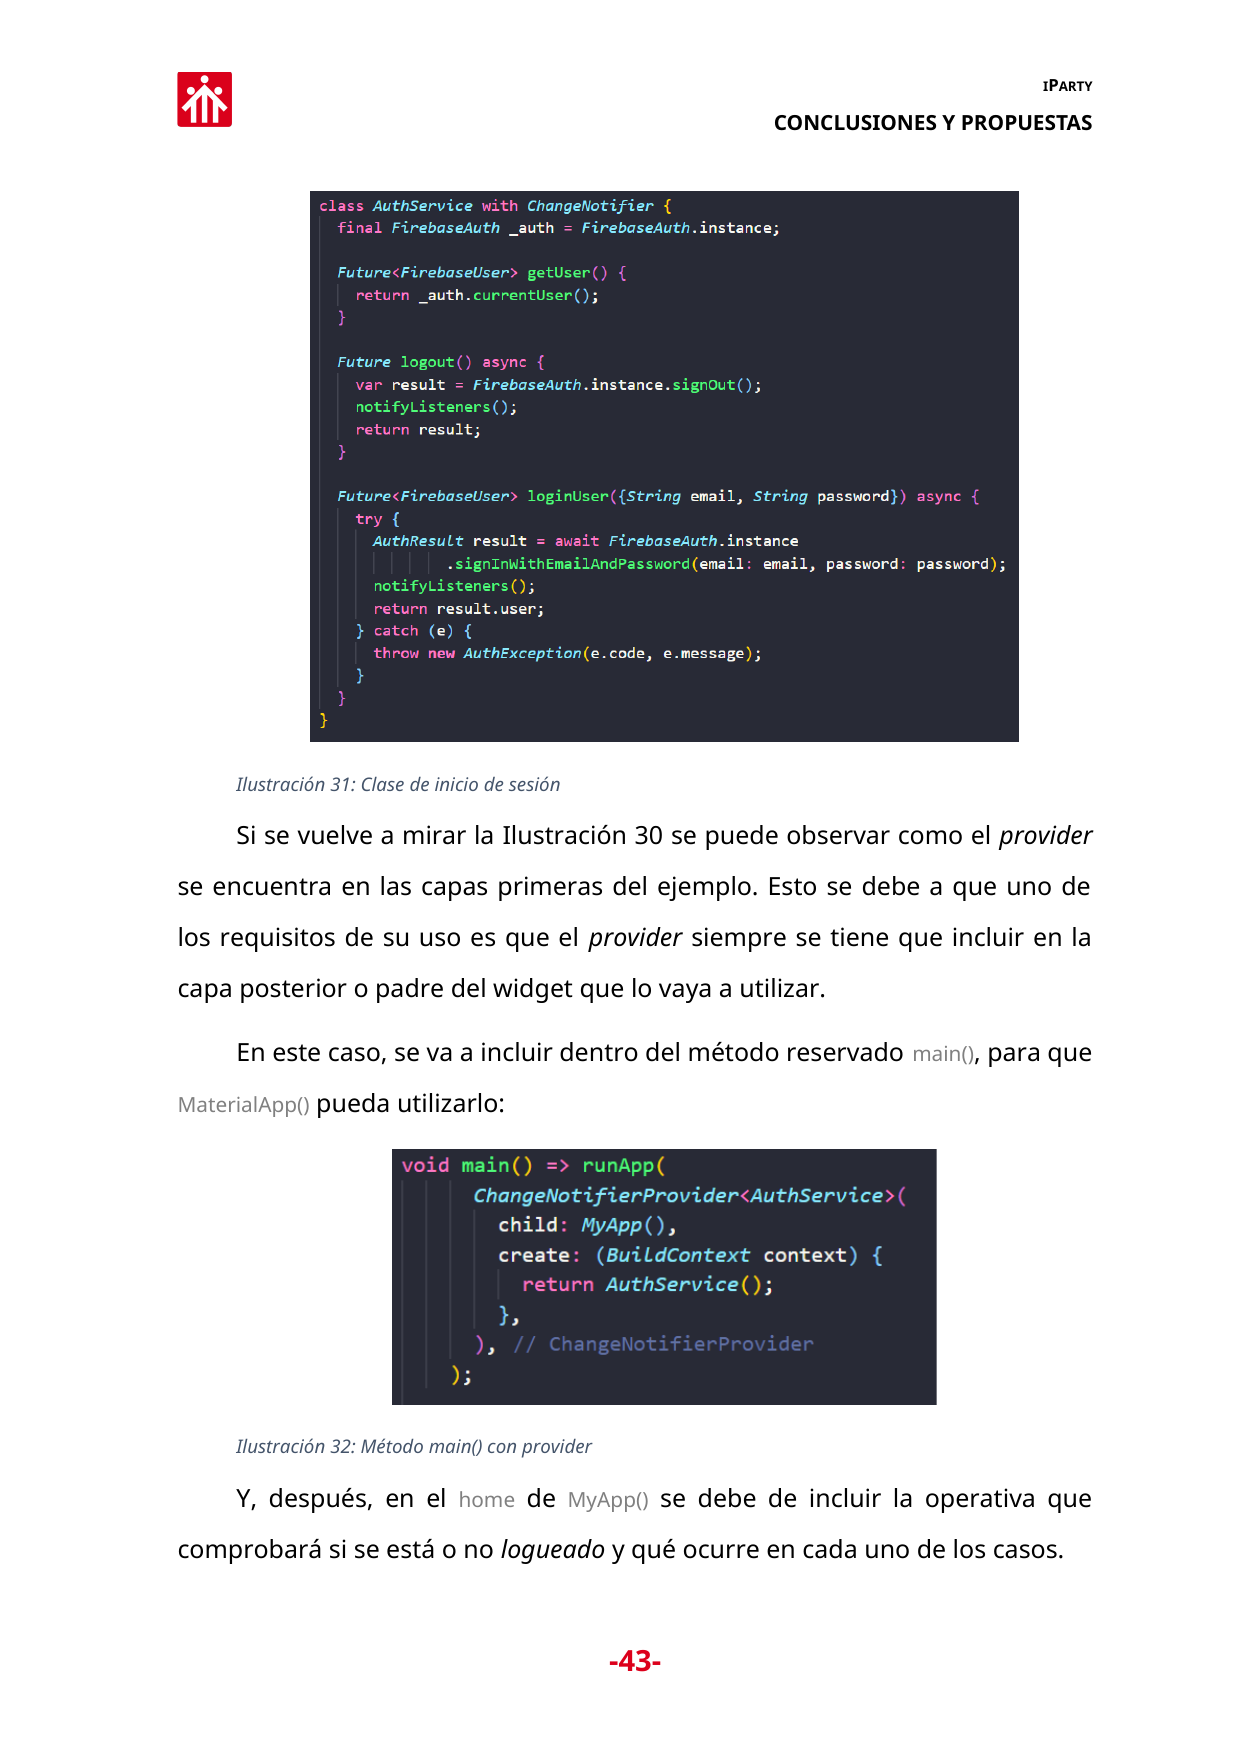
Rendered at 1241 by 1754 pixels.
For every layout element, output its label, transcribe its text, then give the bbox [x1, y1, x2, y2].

picture [310, 191, 1019, 742]
picture [177, 72, 232, 127]
text Si se vuelve a mirar la Ilustración 30 se puede observar como el provider se encuentra en las capas primeras del ejemplo. Esto se debe a que uno de los requisitos de su uso es que el provider siempre se tiene que incluir en la capa posterior o padre del widget que lo vaya a utilizar. [177, 818, 1092, 1005]
text Y, después, en el home de MyApp() se debe de incluir la operativa que comprobará si se está o no logueado y qué ocurre en cada uno de los casos. [177, 1480, 1092, 1565]
picture [392, 1149, 937, 1405]
text En este caso, se va a incluir dentro del método reservado main(), para que MaterialApp() pueda utilizarlo: [177, 1034, 1092, 1120]
